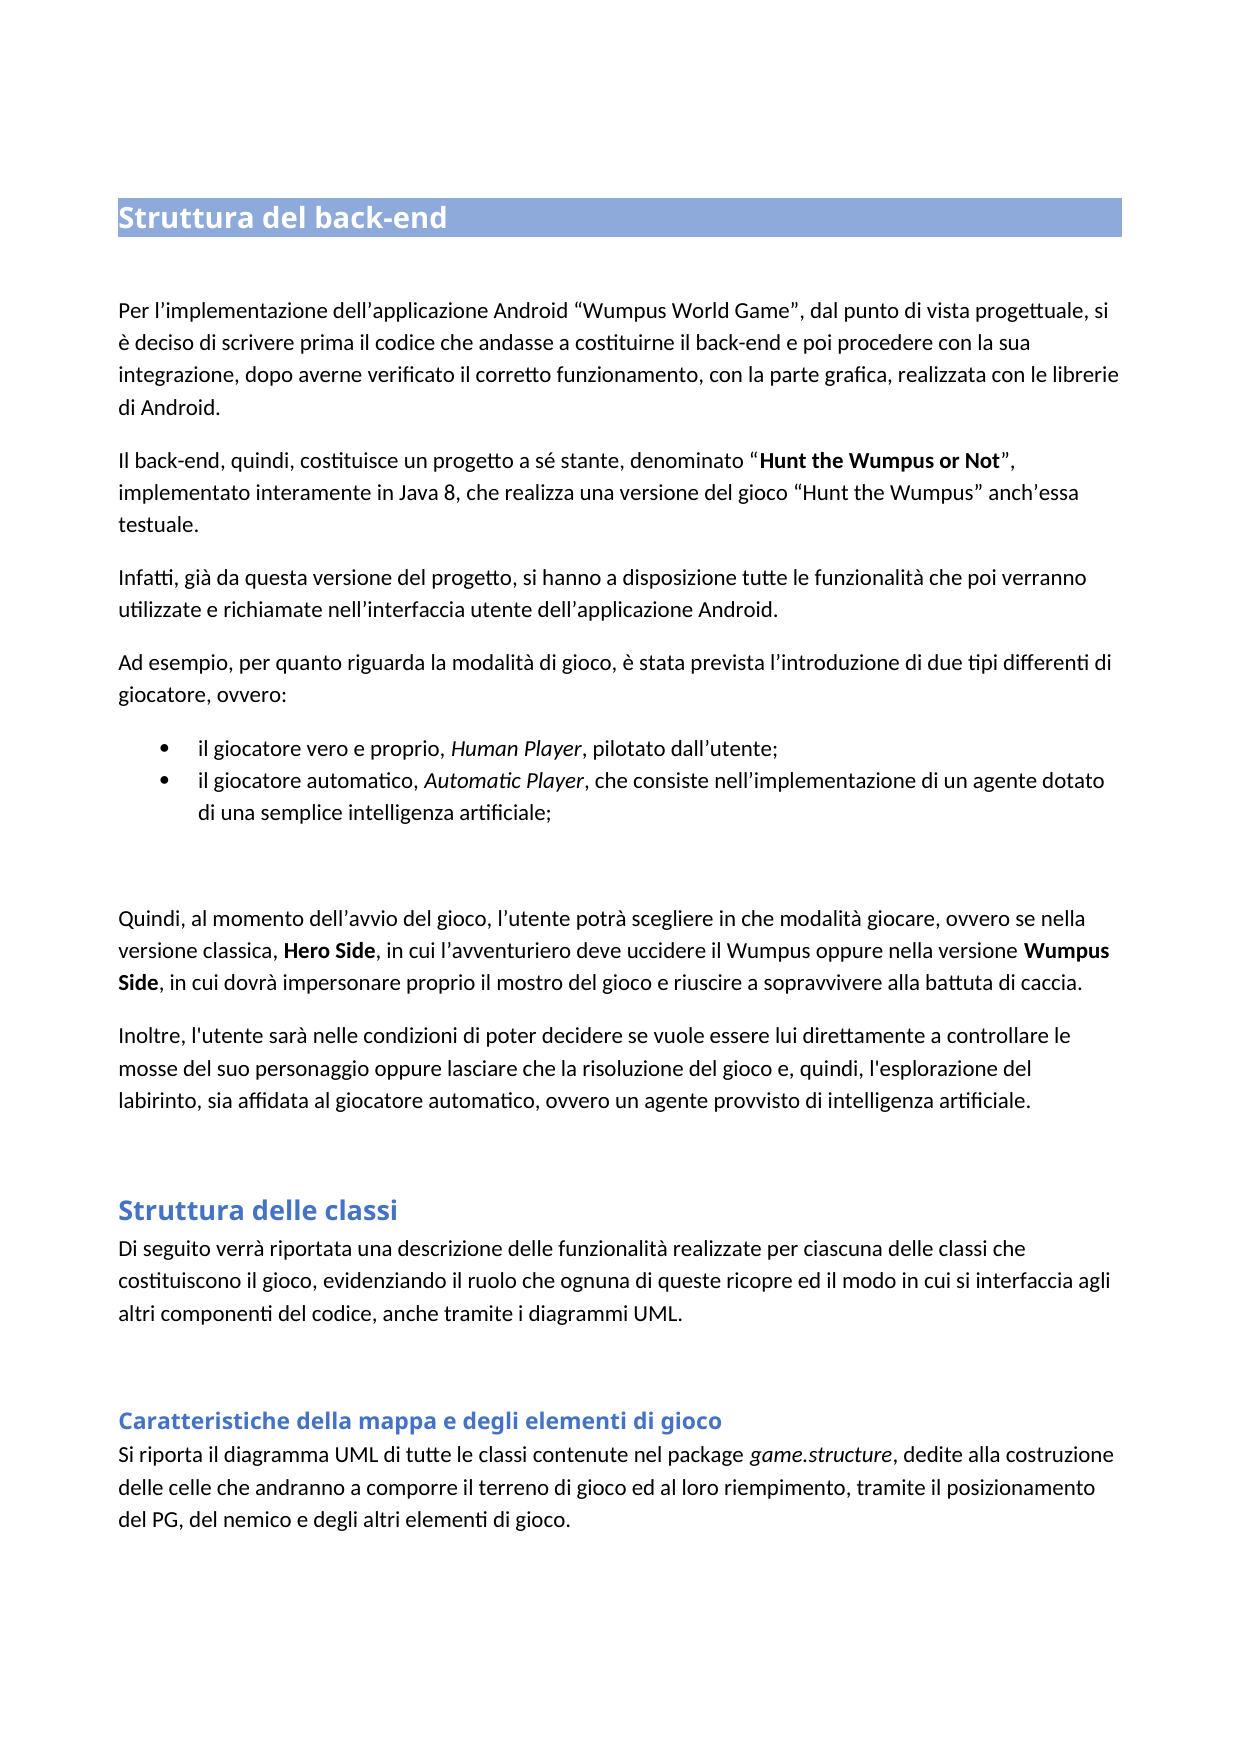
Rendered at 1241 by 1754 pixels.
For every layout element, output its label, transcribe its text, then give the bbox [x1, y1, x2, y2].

text Ad esempio, per quanto riguarda la modalità di gioco, è stata prevista l’introduzione di due tipi differenti di giocatore, ovvero: [118, 648, 1122, 709]
subtitle Struttura delle classi [118, 1192, 1122, 1229]
text Il back-end, quindi, costituisce un progetto a sé stante, denominato “Hunt the Wumpus or Not”, implementato interamente in Java 8, che realizza una versione del gioco “Hunt the Wumpus” anch’essa testuale. [118, 446, 1122, 538]
text Si riporta il diagramma UML di tutte le classi contenute nel package game.structure, dedite alla costruzione delle celle che andranno a comporre il terreno di gioco ed al loro riempimento, tramite il posizionamento del PG, del nemico e degli altri elementi di gioco. [118, 1441, 1122, 1533]
text Quindi, al momento dell’avvio del gioco, l’utente potrà scegliere in che modalità giocare, ovvero se nella versione classica, Hero Side, in cui l’avventuriero deve uccidere il Wumpus oppure nella versione Wumpus Side, in cui dovrà impersonare proprio il mostro del gioco e riuscire a sopravvivere alla battuta di caccia. [118, 904, 1122, 996]
text Di seguito verrà riportata una descrizione delle funzionalità realizzate per ciascuna delle classi che costituiscono il gioco, evidenziando il ruolo che ognuna di queste ricopre ed il modo in cui si interfaccia agli altri componenti del codice, anche tramite i diagrammi UML. [118, 1234, 1122, 1327]
text Infatti, già da questa versione del progetto, si hanno a disposizione tutte le funzionalità che poi verranno utilizzate e richiamate nell’interfaccia utente dell’applicazione Android. [118, 563, 1122, 623]
list il giocatore vero e proprio, Human Player, pilotato dall’utente; [160, 734, 1122, 762]
text Per l’implementazione dell’applicazione Android “Wumpus World Game”, dal punto di vista progettuale, si è deciso di scrivere prima il codice che andasse a costituirne il back-end e poi procedere con la sua integrazione, dopo averne verificato il corretto funzionamento, con la parte grafica, realizzata con le librerie di Android. [118, 296, 1122, 421]
list il giocatore automatico, Automatic Player, che consiste nell’implementazione di un agente dotato di una semplice intelligenza artificiale; [160, 766, 1122, 826]
subtitle Caratteristiche della mappa e degli elementi di gioco [118, 1405, 1122, 1436]
subtitle Struttura del back-end [118, 198, 1122, 237]
text Inoltre, l'utente sarà nelle condizioni di poter decidere se vuole essere lui direttamente a controllare le mosse del suo personaggio oppure lasciare che la risoluzione del gioco e, quindi, l'esplorazione del labirinto, sia affidata al giocatore automatico, ovvero un agente provvisto di intelligenza artificiale. [118, 1021, 1122, 1114]
